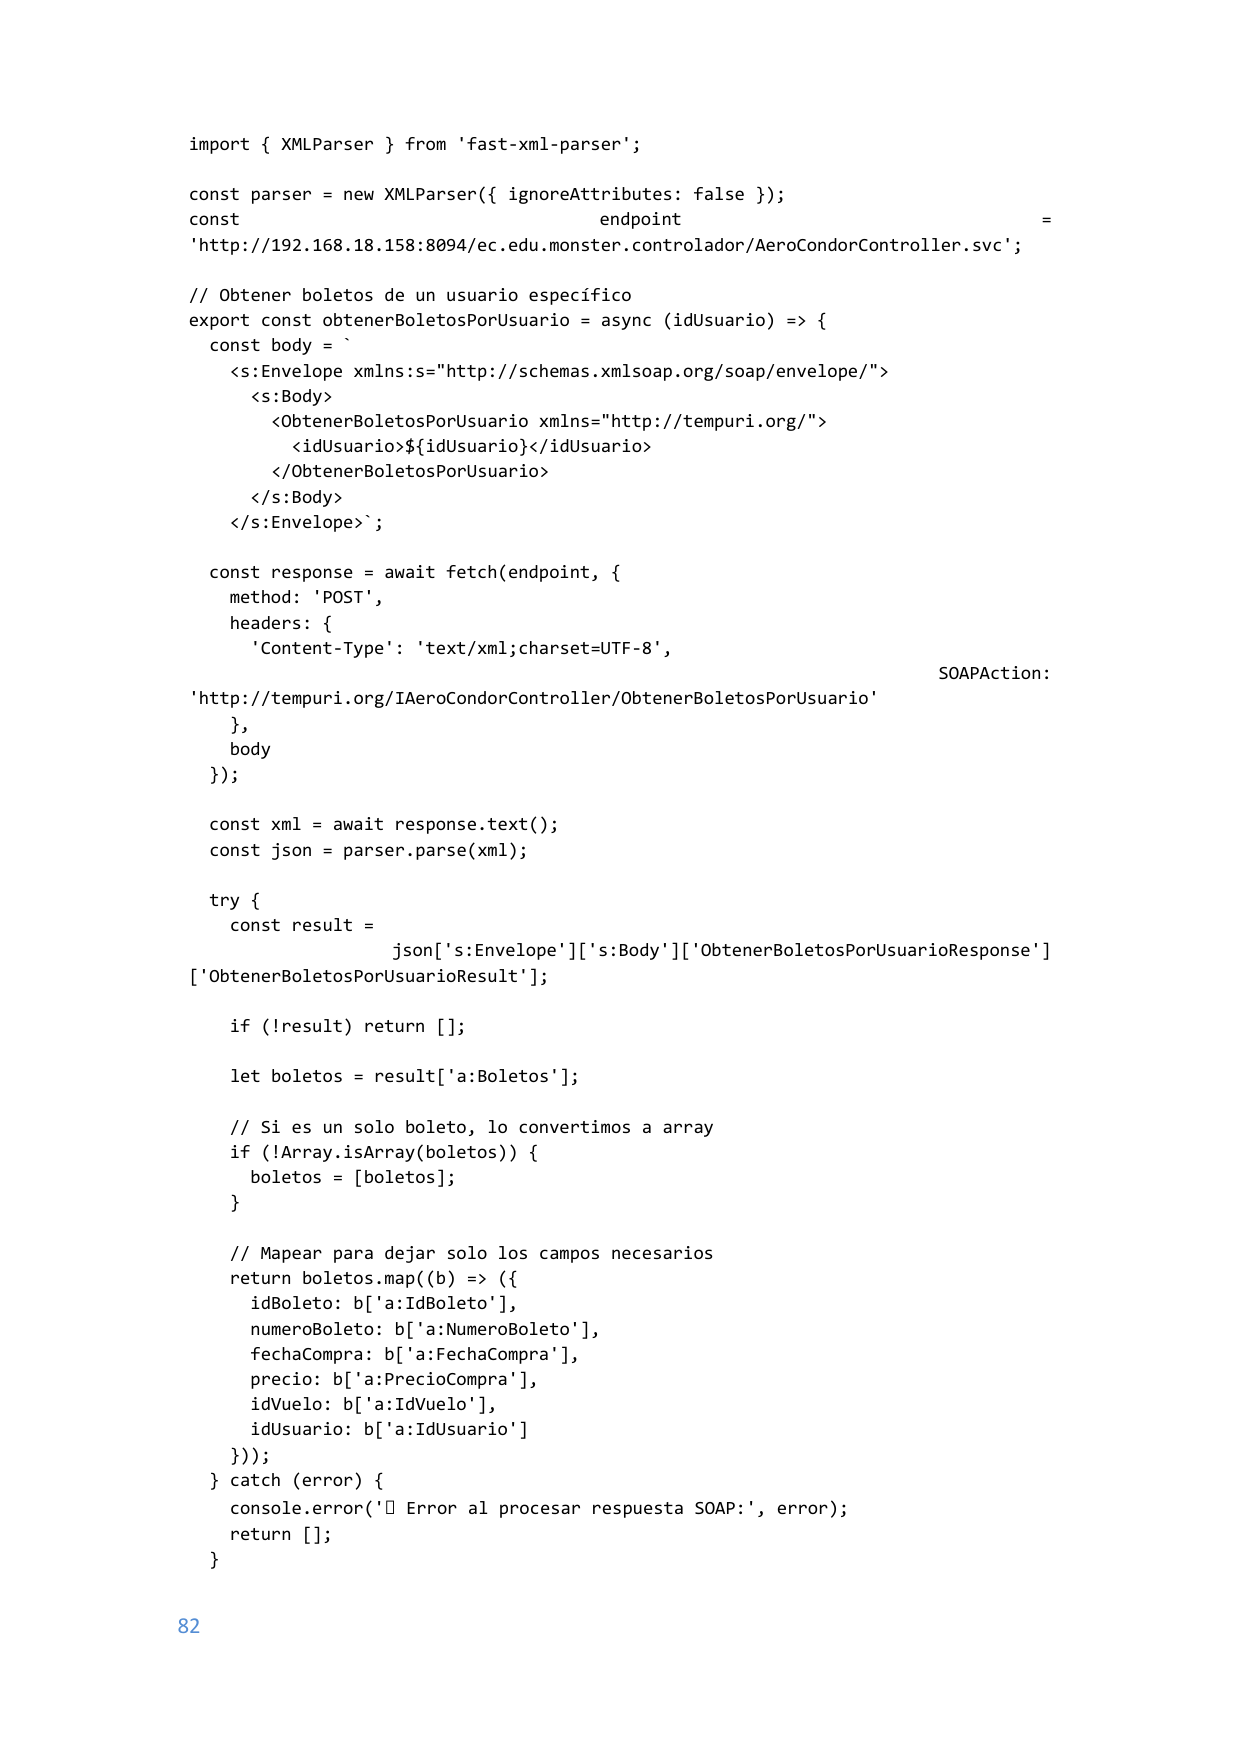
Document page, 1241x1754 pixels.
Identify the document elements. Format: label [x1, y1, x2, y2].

table_header [177, 133, 1063, 1574]
